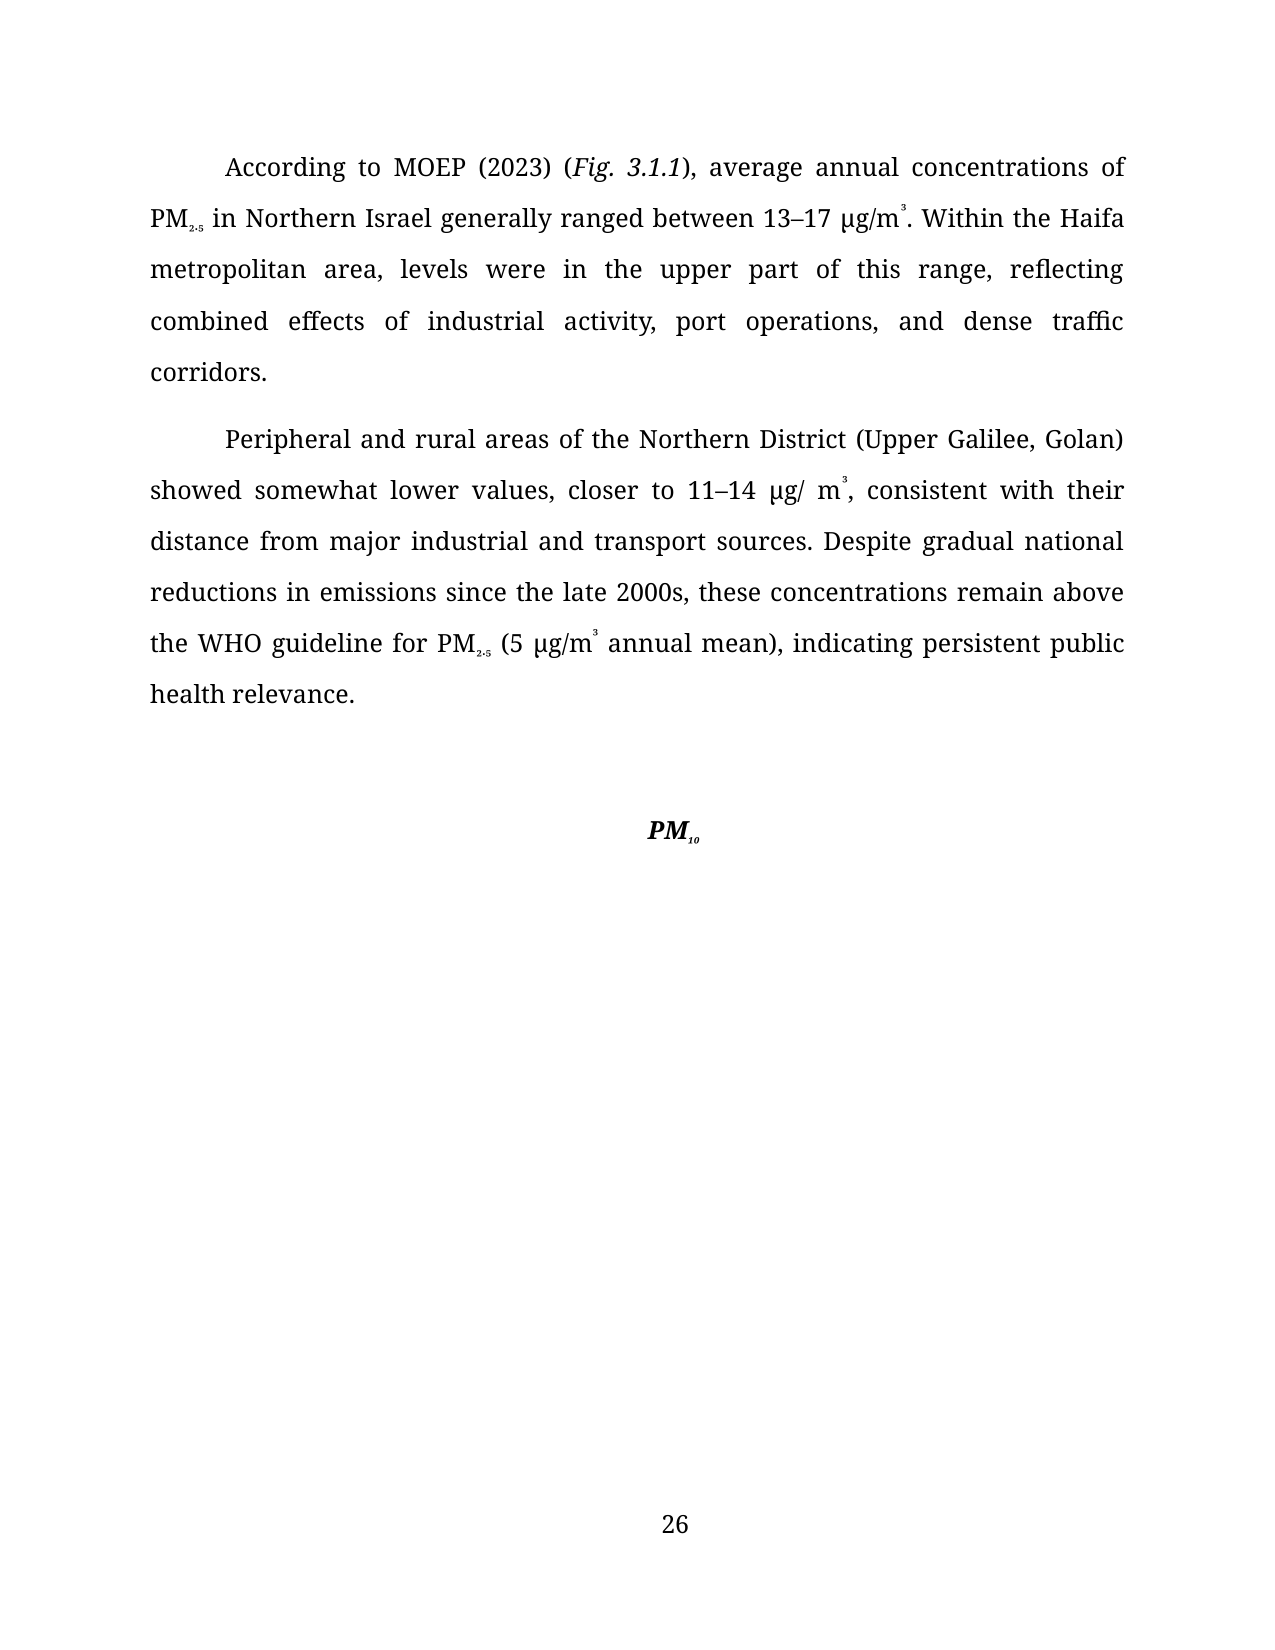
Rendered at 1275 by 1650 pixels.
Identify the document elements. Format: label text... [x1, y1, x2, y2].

subtitle PM₁₀ [150, 812, 1125, 847]
text According to MOEP (2023) (Fig. 3.1.1), average annual concentrations of PM₂.₅ in Northern Israel generally ranged between 13–17 µg/m³. Within the Haifa metropolitan area, levels were in the upper part of this range, reflecting combined effects of industrial activity, port operations, and dense traffic corridors. [150, 150, 1125, 388]
text Peripheral and rural areas of the Northern District (Upper Galilee, Golan) showed somewhat lower values, closer to 11–14 µg/ m³, consistent with their distance from major industrial and transport sources. Despite gradual national reductions in emissions since the late 2000s, these concentrations remain above the WHO guideline for PM₂.₅ (5 µg/m³ annual mean), indicating persistent public health relevance. [150, 422, 1125, 711]
